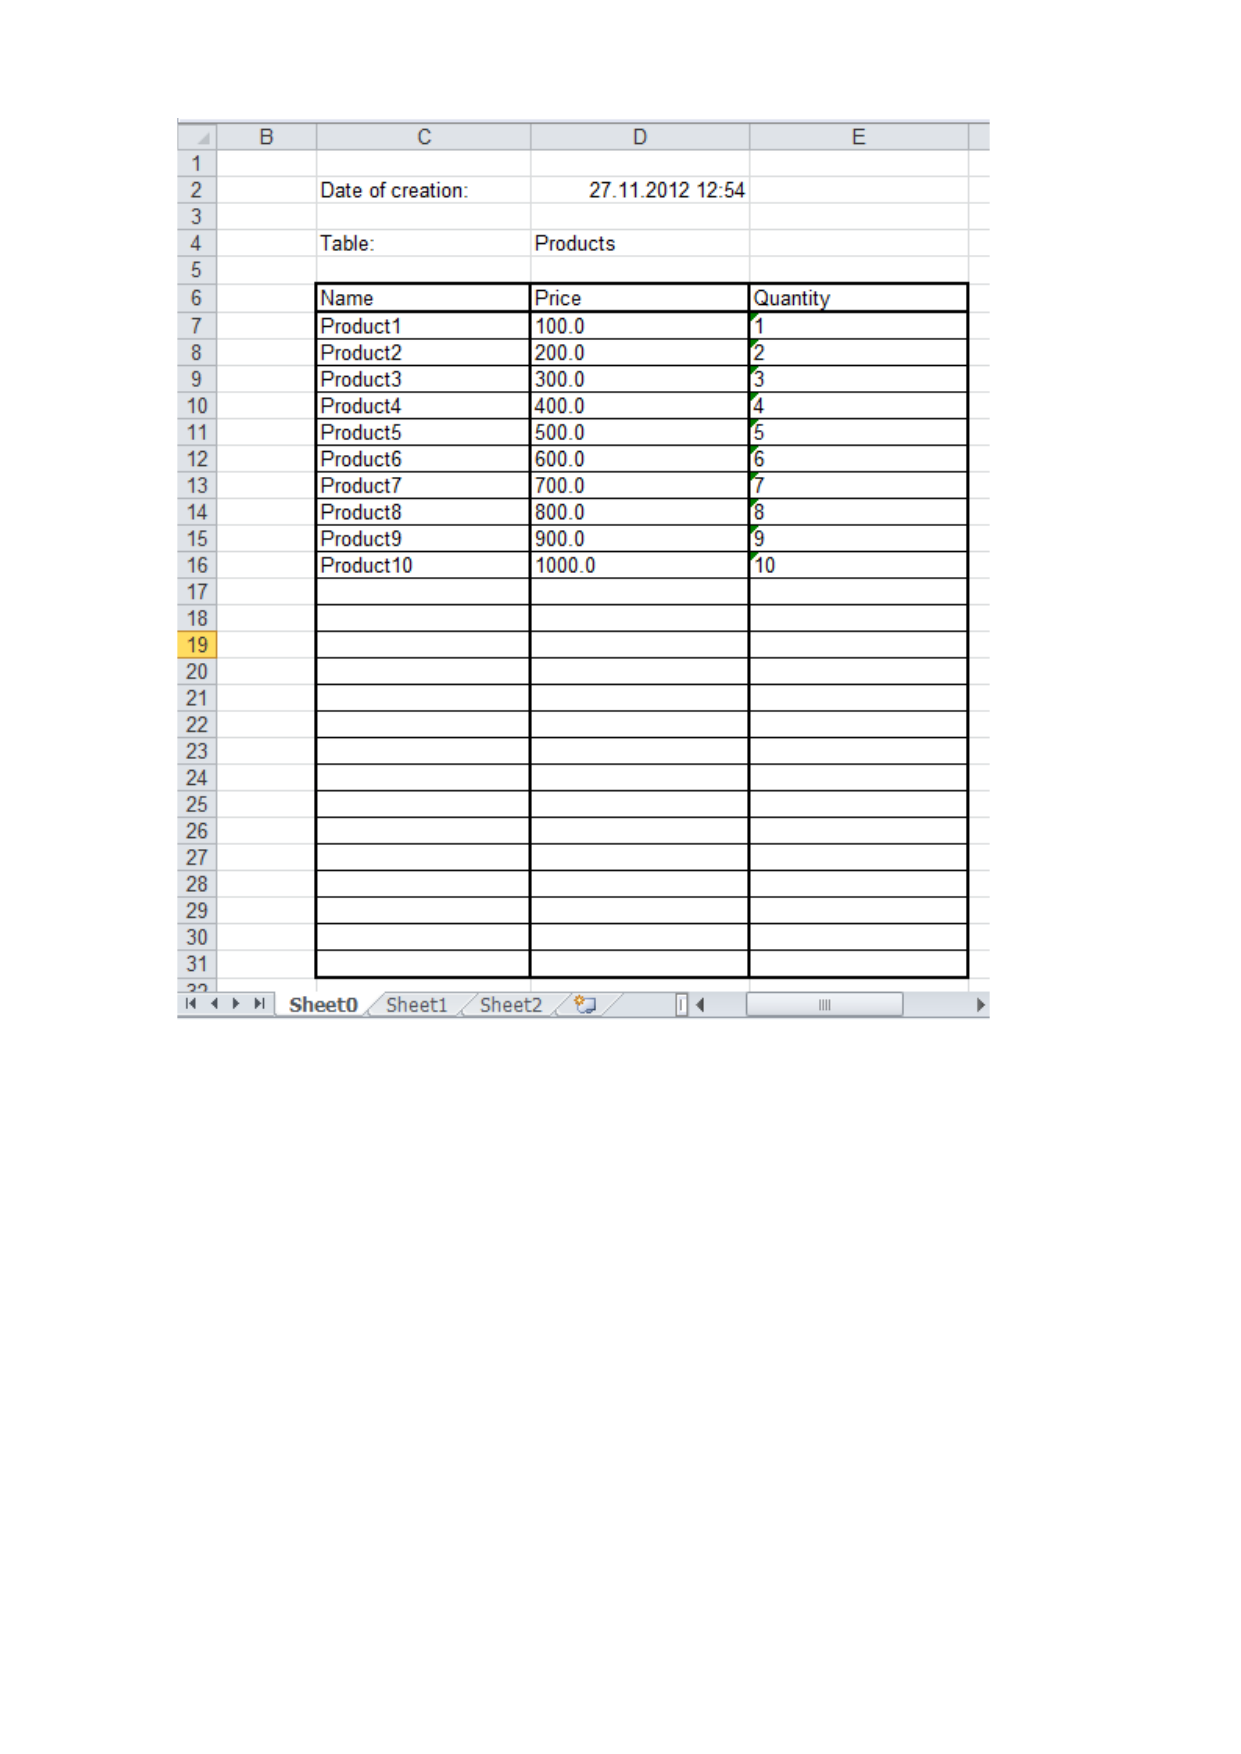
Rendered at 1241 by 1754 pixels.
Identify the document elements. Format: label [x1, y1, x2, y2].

picture [177, 118, 990, 1020]
